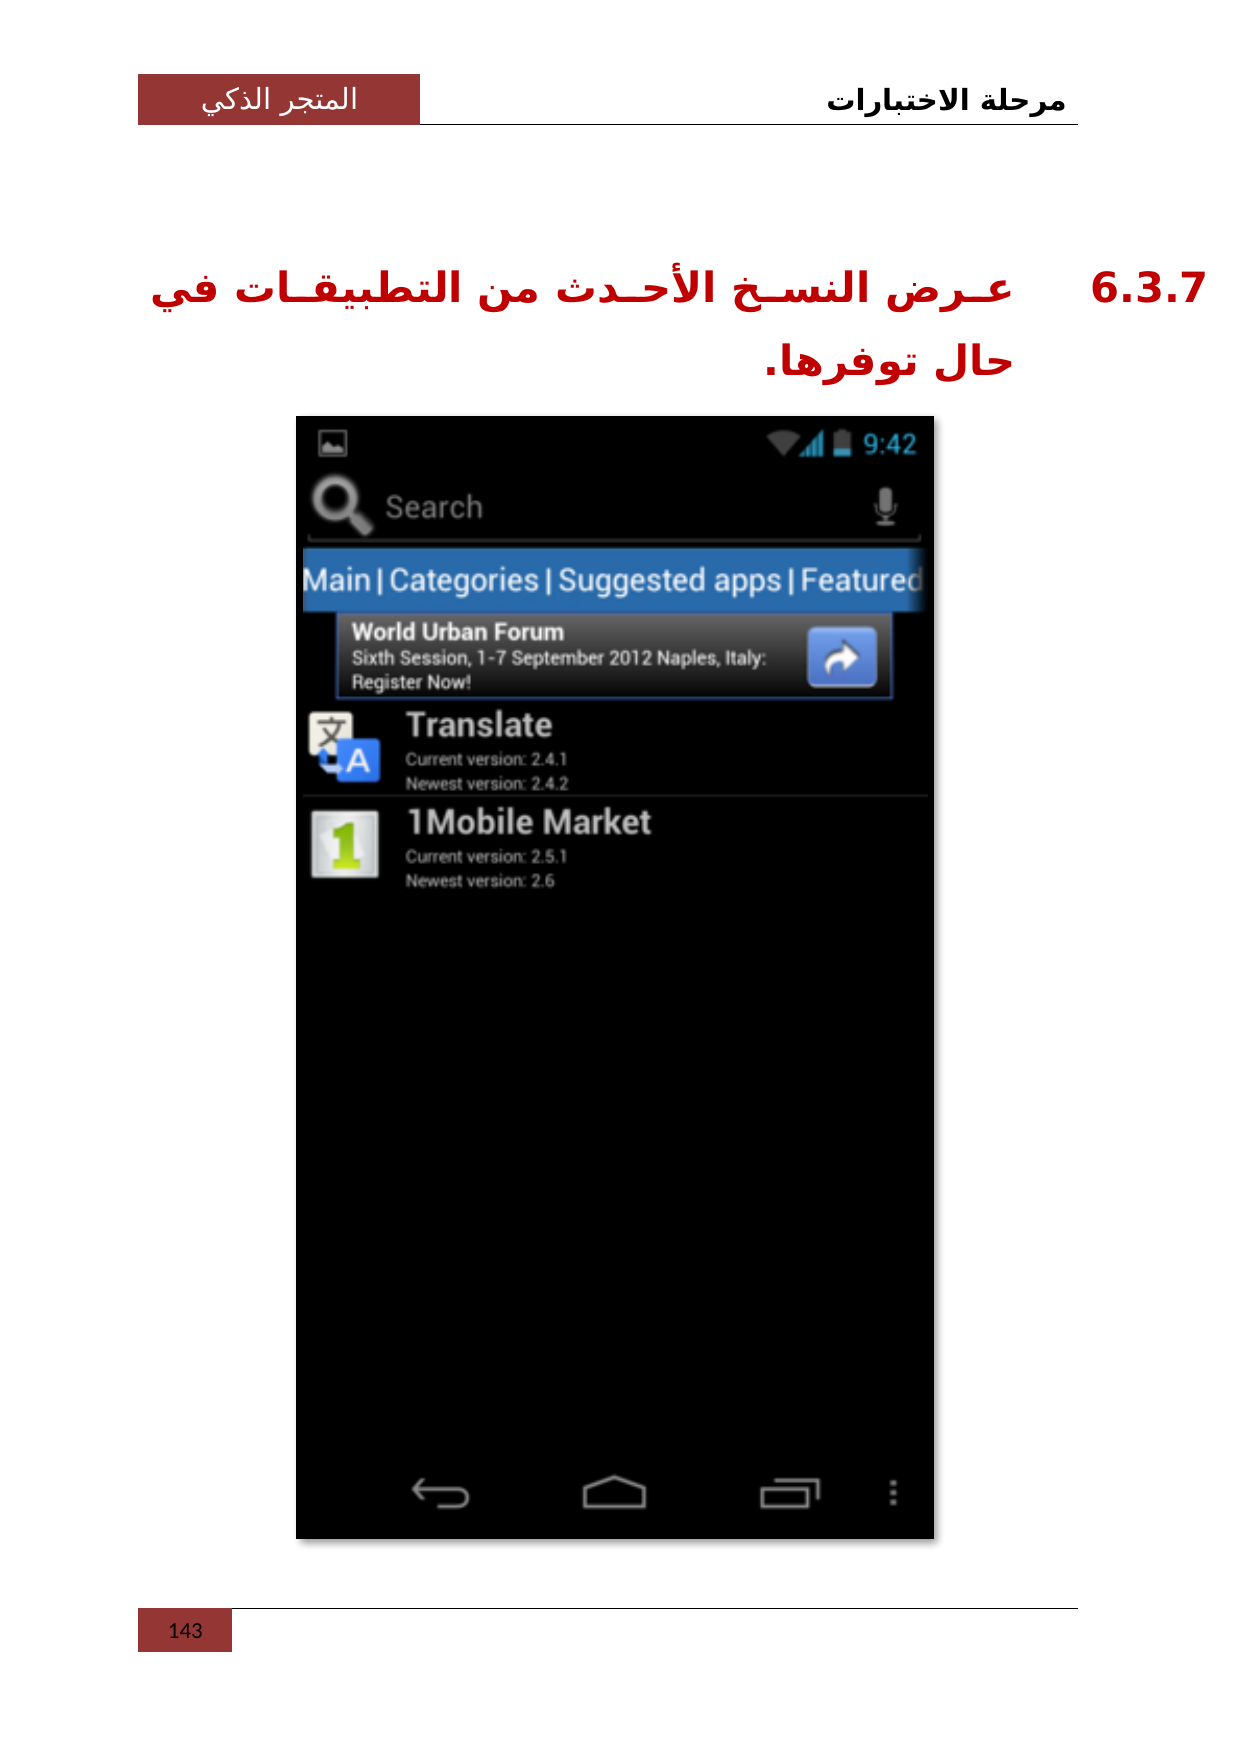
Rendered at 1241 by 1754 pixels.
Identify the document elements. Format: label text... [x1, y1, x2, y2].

picture [303, 422, 928, 1533]
subtitle عرض النسخ الأحدث من التطبيقات في حال توفرها. [150, 264, 1090, 385]
